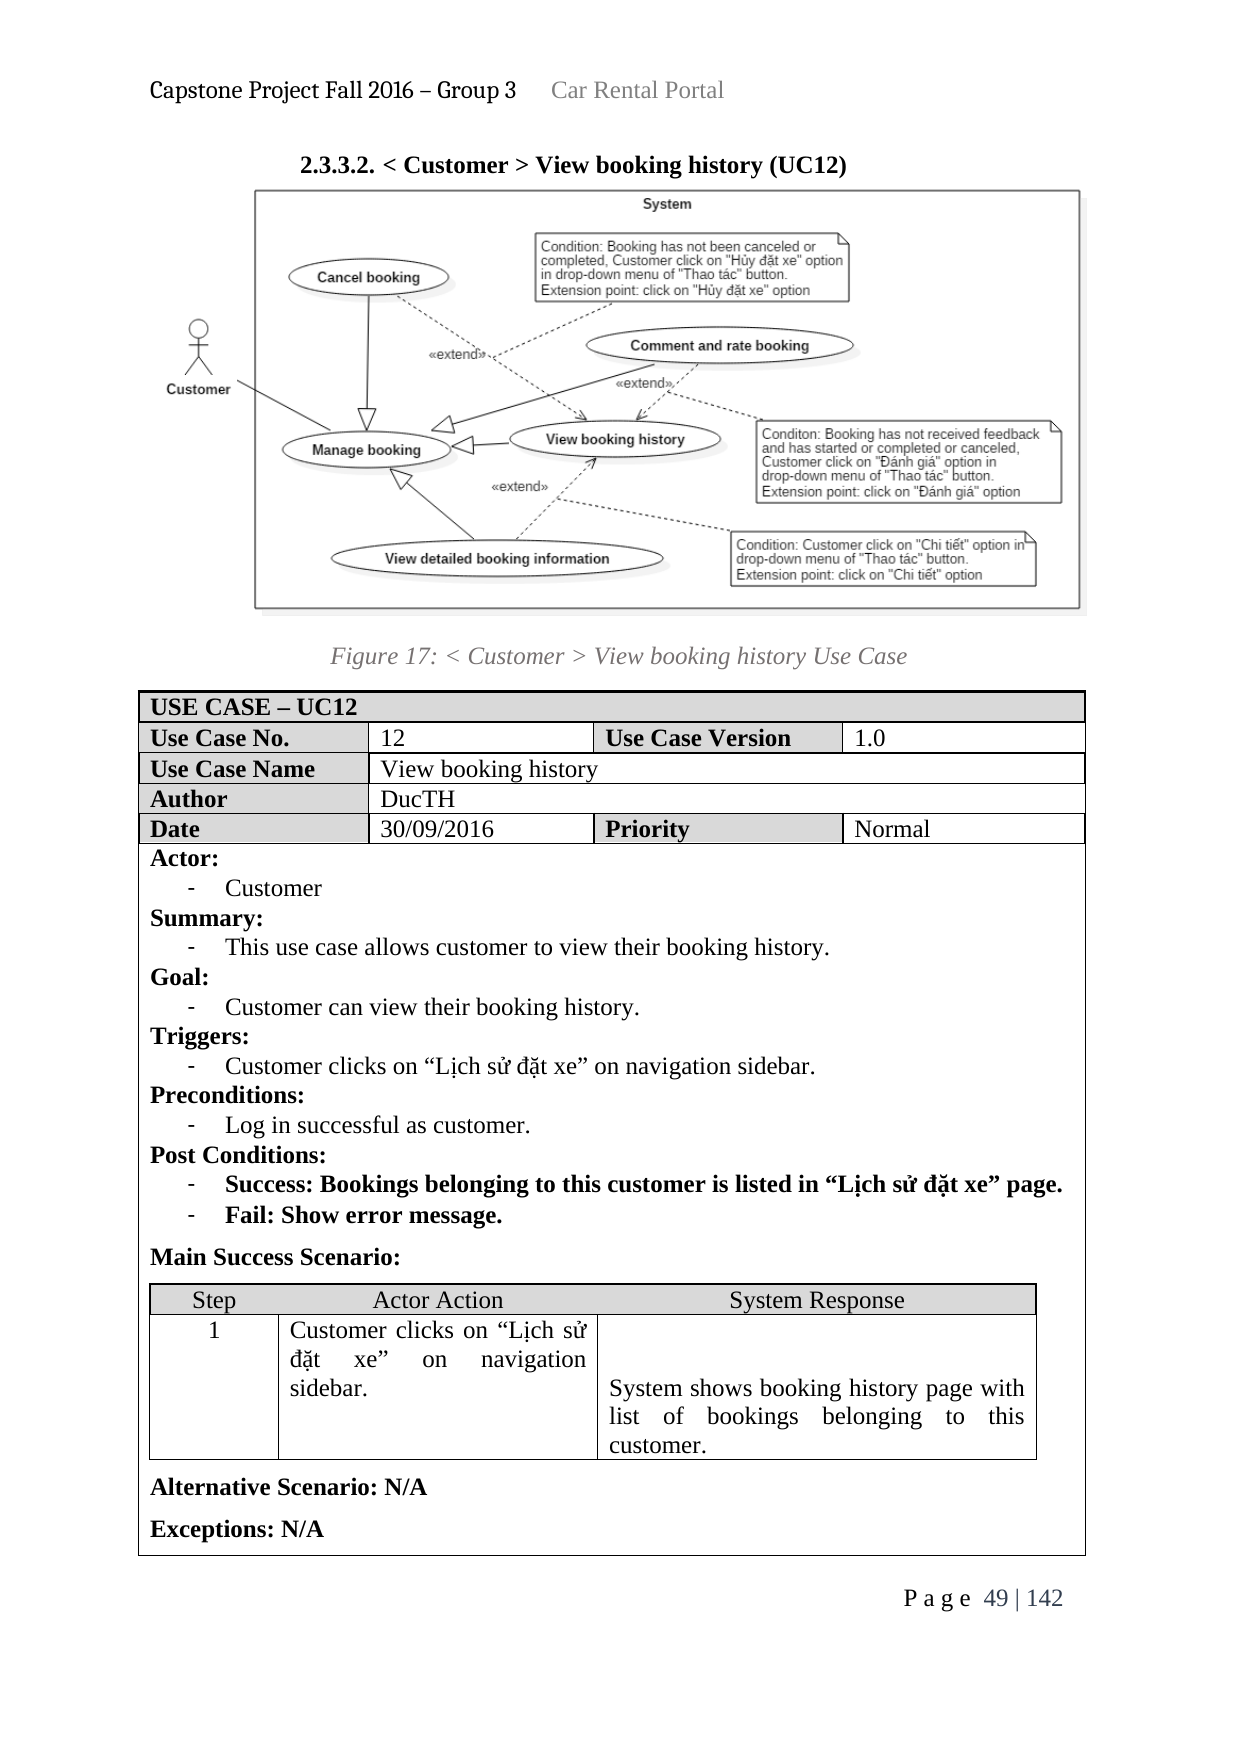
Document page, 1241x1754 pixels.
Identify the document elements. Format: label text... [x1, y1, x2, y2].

subtitle < Customer > View booking history (UC12) [300, 150, 1090, 179]
table_cell Use Case Name [140, 753, 368, 783]
table_cell Author [139, 784, 368, 813]
table_cell Date [140, 814, 368, 842]
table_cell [139, 844, 1085, 1555]
table_cell DucTH [369, 784, 1085, 813]
table_cell 30/09/2016 [370, 814, 593, 842]
table_cell View booking history [370, 754, 1084, 783]
table_cell 1.0 [843, 723, 1085, 752]
table_cell Use Case Version [594, 723, 842, 752]
table_header USE CASE – UC12 [140, 693, 1084, 721]
table_cell Priority [595, 814, 842, 842]
picture [151, 181, 1089, 622]
table_cell Normal [844, 814, 1084, 842]
table_cell 12 [369, 723, 593, 752]
table_cell Use Case No. [139, 723, 368, 752]
